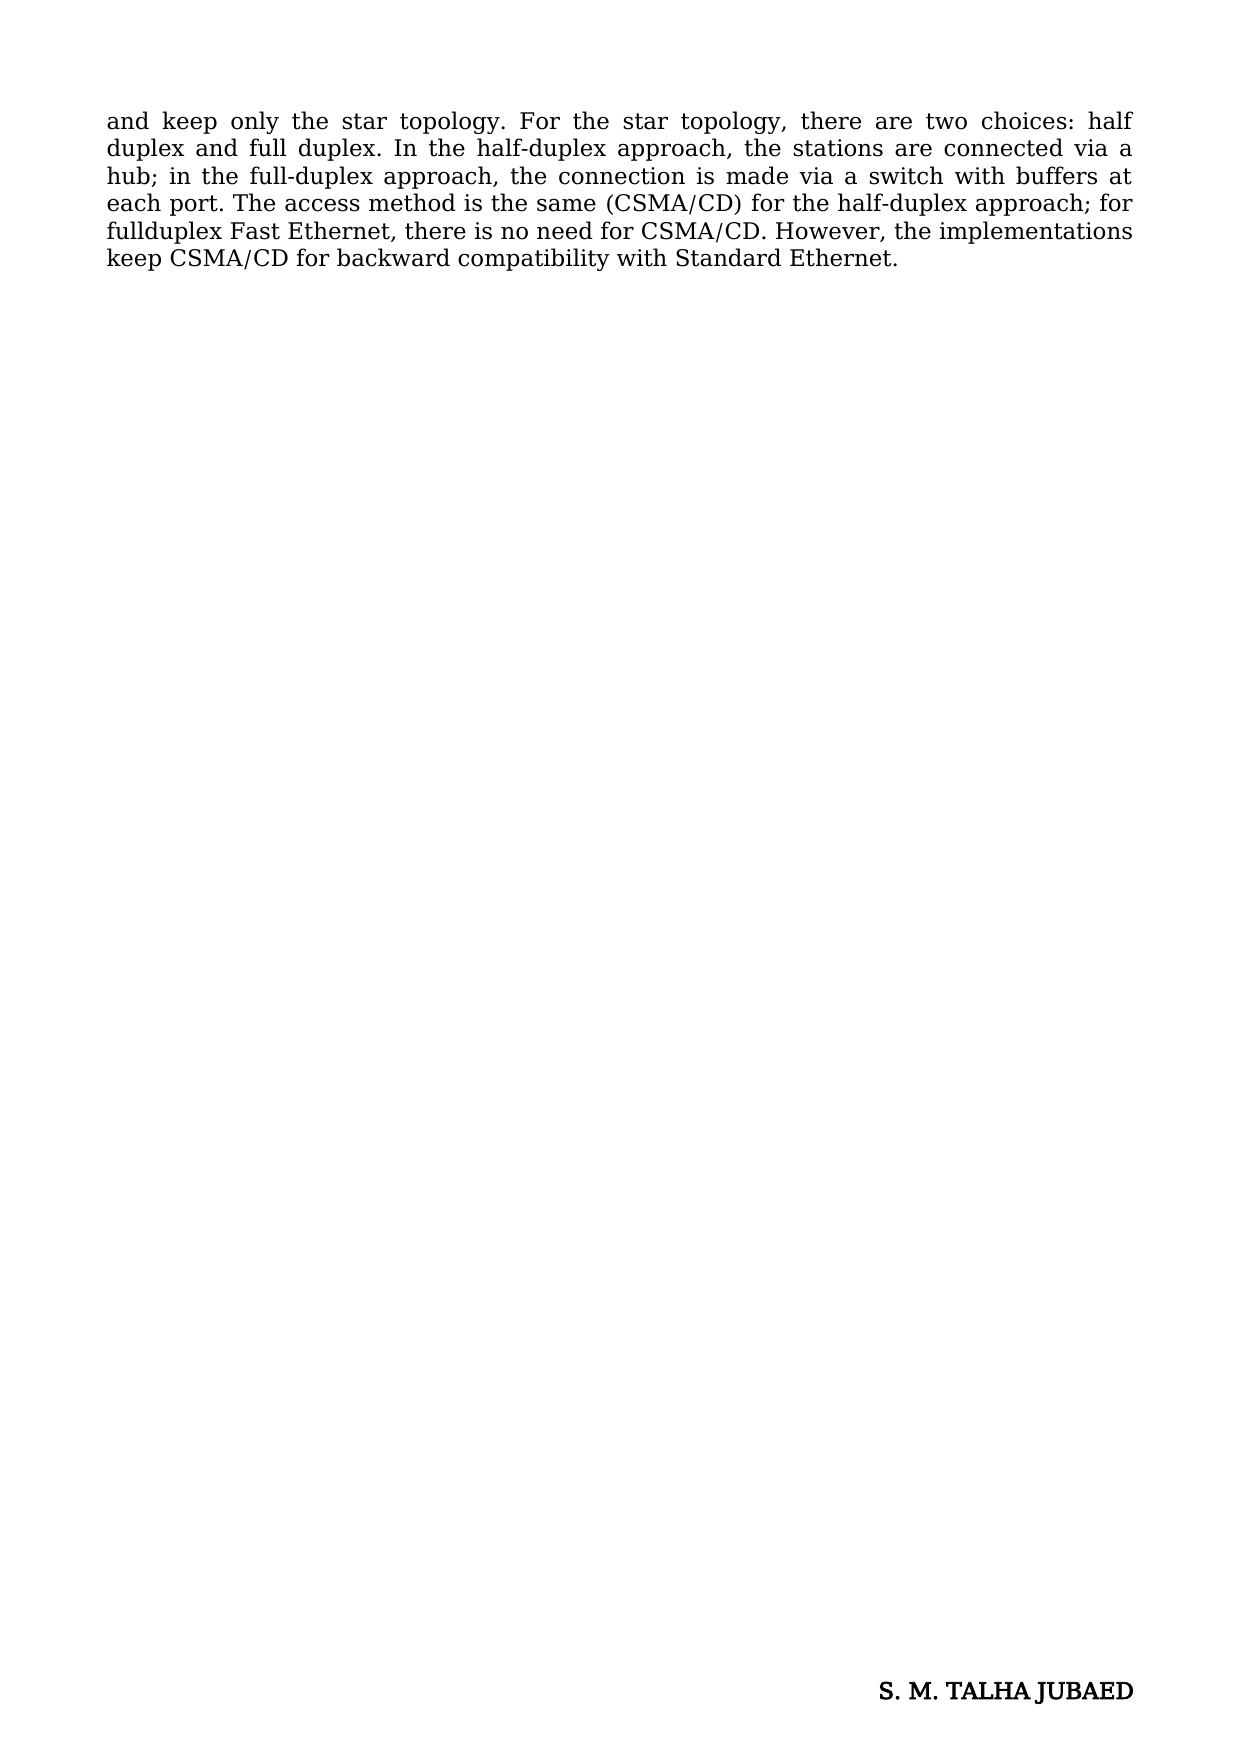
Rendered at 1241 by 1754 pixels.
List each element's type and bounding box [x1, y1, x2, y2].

text [106, 106, 1134, 271]
